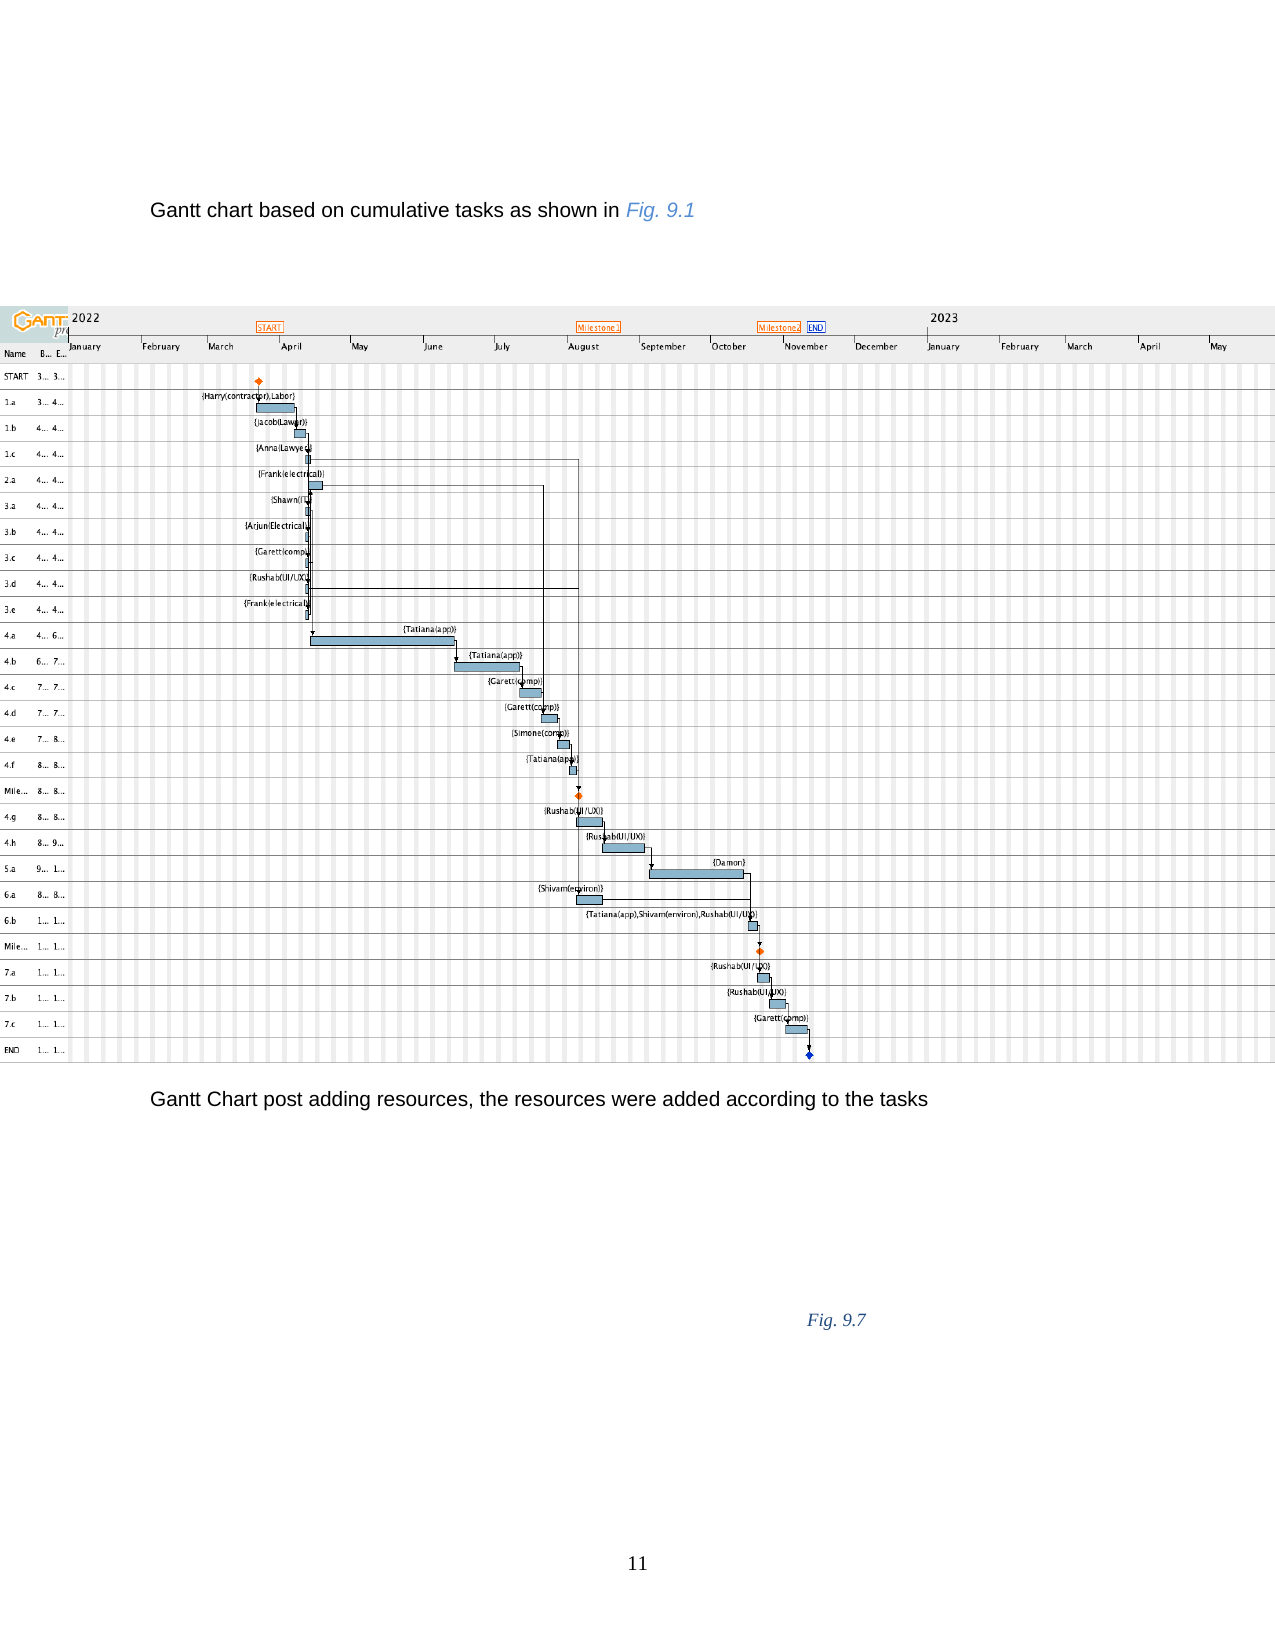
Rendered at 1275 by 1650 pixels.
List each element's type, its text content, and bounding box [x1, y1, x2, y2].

text Gantt chart based on cumulative tasks as shown in Fig. 9.1 [150, 198, 1125, 222]
picture [0, 306, 1275, 1063]
text Gantt Chart post adding resources, the resources were added according to the tasks [150, 1087, 1125, 1111]
